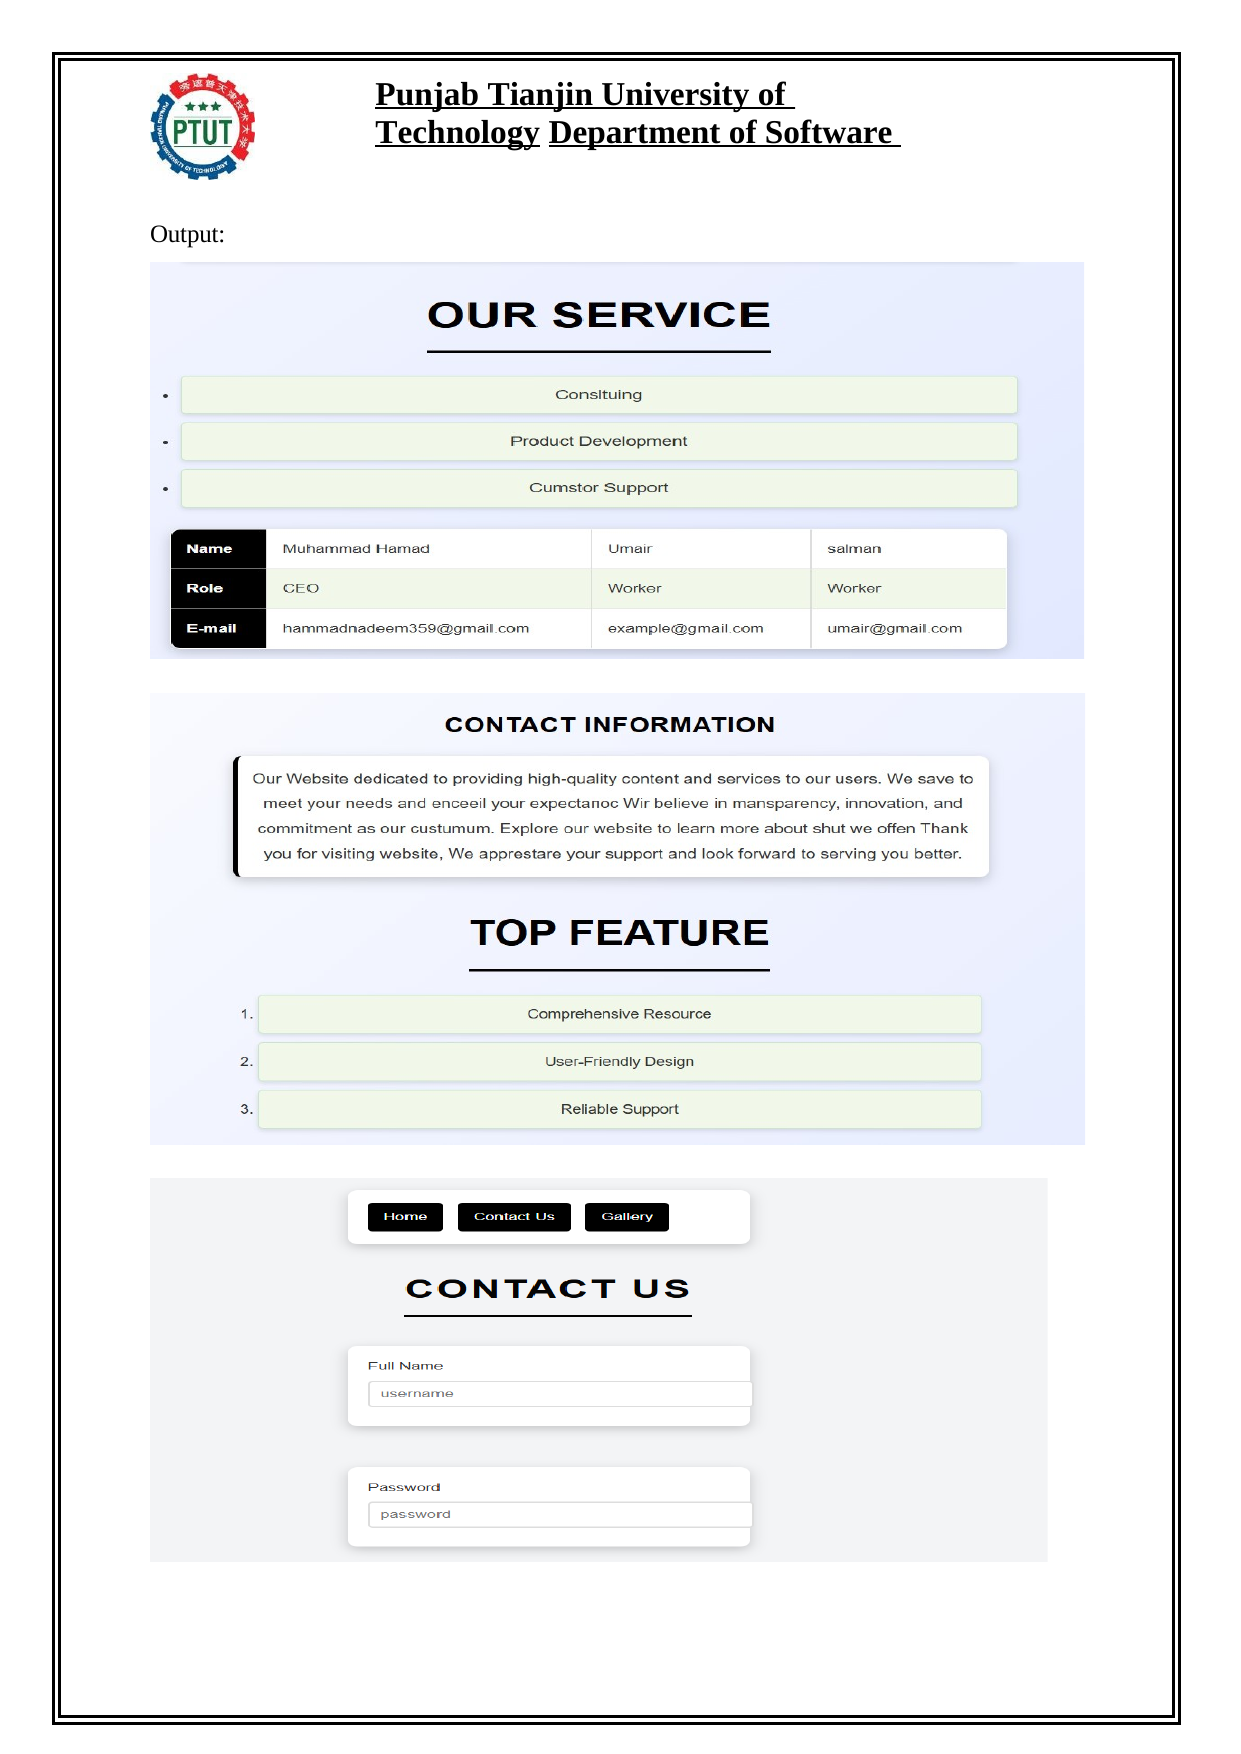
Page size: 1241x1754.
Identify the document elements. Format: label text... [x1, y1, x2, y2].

picture [150, 693, 1085, 1145]
picture [150, 1178, 1048, 1562]
text Output: [150, 219, 1172, 248]
picture [150, 73, 255, 180]
picture [150, 262, 1085, 659]
